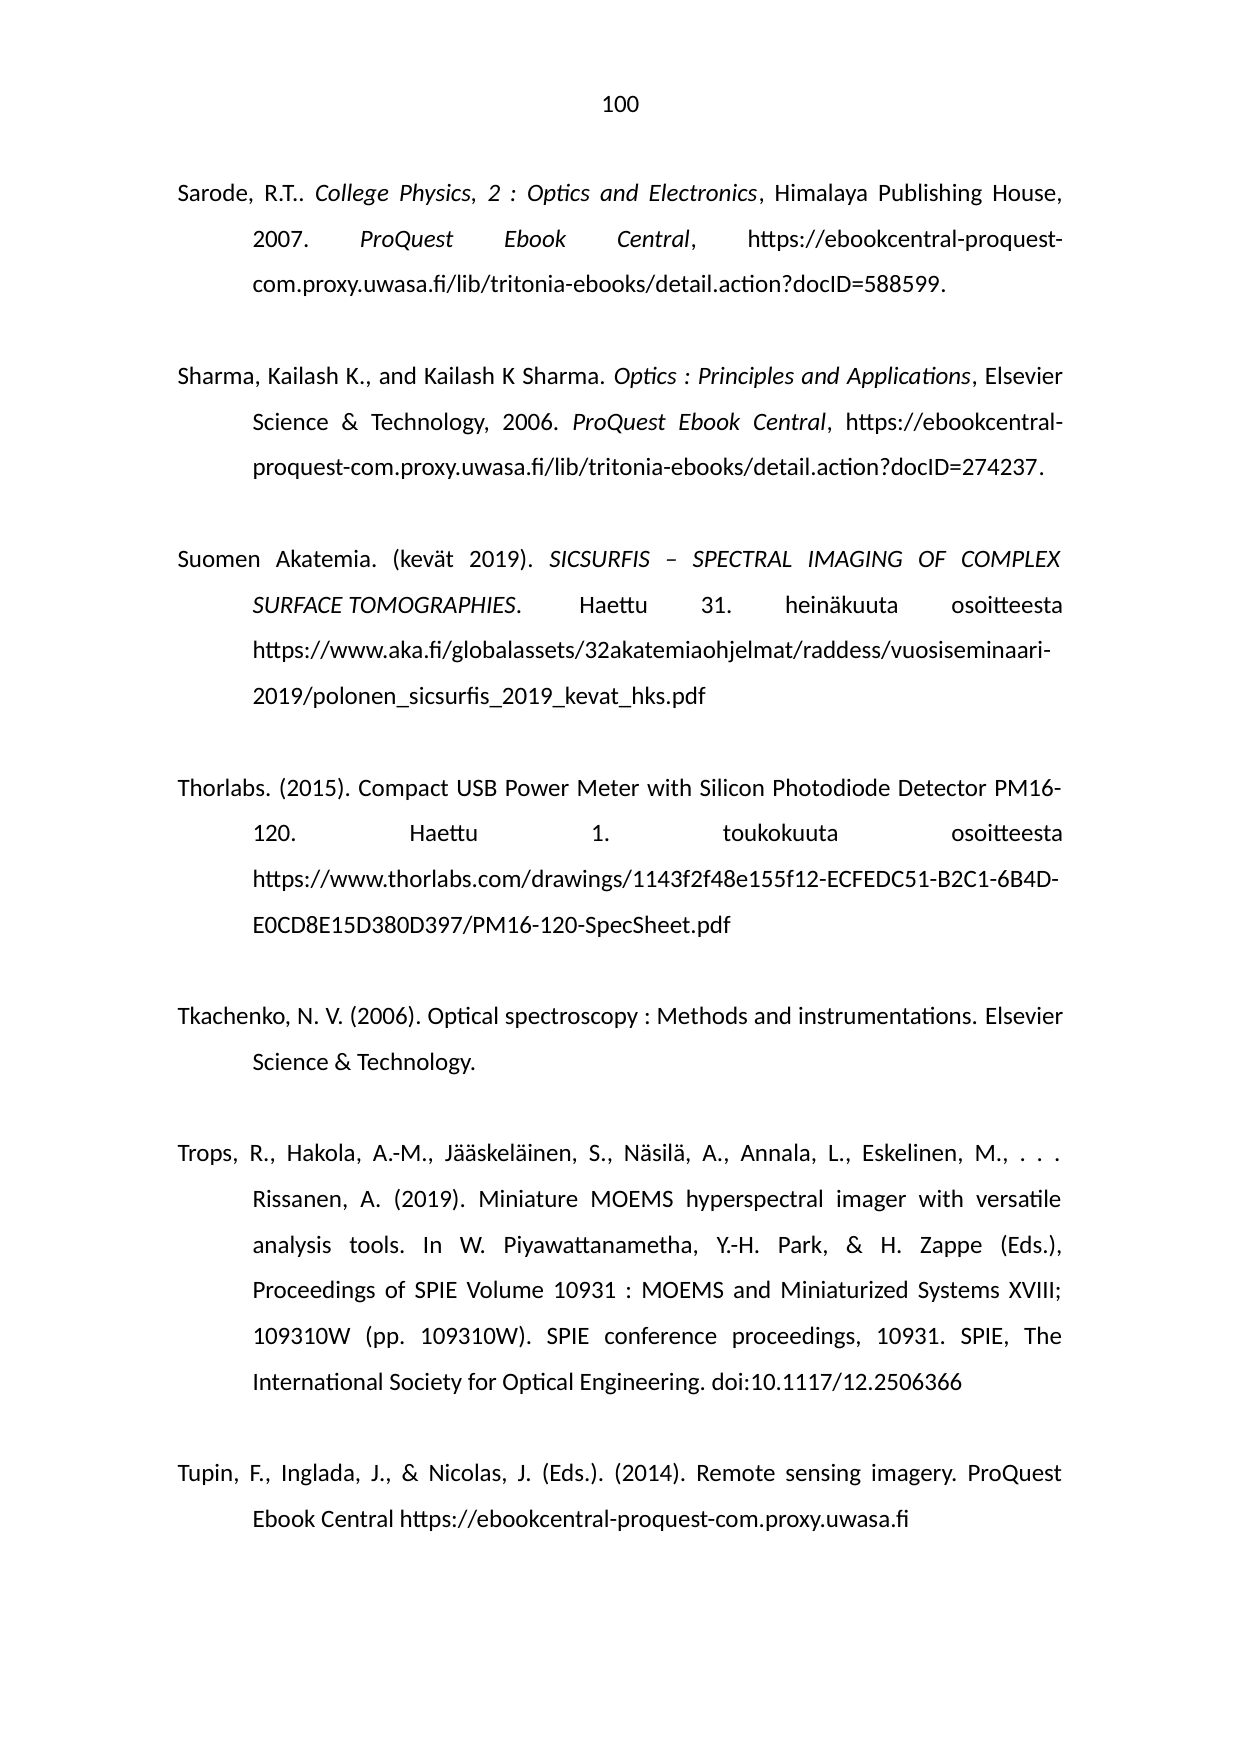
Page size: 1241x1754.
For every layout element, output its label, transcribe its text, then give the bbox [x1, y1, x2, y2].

text Tkachenko, N. V. (2006). Optical spectroscopy : Methods and instrumentations. Elsevier Science & Technology. [177, 1000, 1063, 1077]
text Thorlabs. (2015). Compact USB Power Meter with Silicon Photodiode Detector PM16-120. Haettu 1. toukokuuta osoitteesta https://www.thorlabs.com/drawings/1143f2f48e155f12-ECFEDC51-B2C1-6B4D-E0CD8E15D380D397/PM16-120-SpecSheet.pdf [177, 772, 1063, 939]
text Sarode, R.T.. College Physics, 2 : Optics and Electronics, Himalaya Publishing House, 2007. ProQuest Ebook Central, https://ebookcentral-proquest-com.proxy.uwasa.fi/lib/tritonia-ebooks/detail.action?docID=588599. [177, 177, 1063, 299]
text Suomen Akatemia. (kevät 2019). SICSURFIS – SPECTRAL IMAGING OF COMPLEX SURFACE TOMOGRAPHIES. Haettu 31. heinäkuuta osoitteesta https://www.aka.fi/globalassets/32akatemiaohjelmat/raddess/vuosiseminaari-2019/polonen_sicsurfis_2019_kevat_hks.pdf [177, 543, 1063, 711]
text Trops, R., Hakola, A.-M., Jääskeläinen, S., Näsilä, A., Annala, L., Eskelinen, M., . . . Rissanen, A. (2019). Miniature MOEMS hyperspectral imager with versatile analysis tools. In W. Piyawattanametha, Y.-H. Park, & H. Zappe (Eds.), Proceedings of SPIE Volume 10931 : MOEMS and Miniaturized Systems XVIII; 109310W (pp. 109310W). SPIE conference proceedings, 10931. SPIE, The International Society for Optical Engineering. doi:10.1117/12.2506366 [177, 1137, 1063, 1397]
text Tupin, F., Inglada, J., & Nicolas, J. (Eds.). (2014). Remote sensing imagery. ProQuest Ebook Central https://ebookcentral-proquest-com.proxy.uwasa.fi [177, 1458, 1063, 1534]
text Sharma, Kailash K., and Kailash K Sharma. Optics : Principles and Applications, Elsevier Science & Technology, 2006. ProQuest Ebook Central, https://ebookcentral-proquest-com.proxy.uwasa.fi/lib/tritonia-ebooks/detail.action?docID=274237. [177, 360, 1063, 482]
